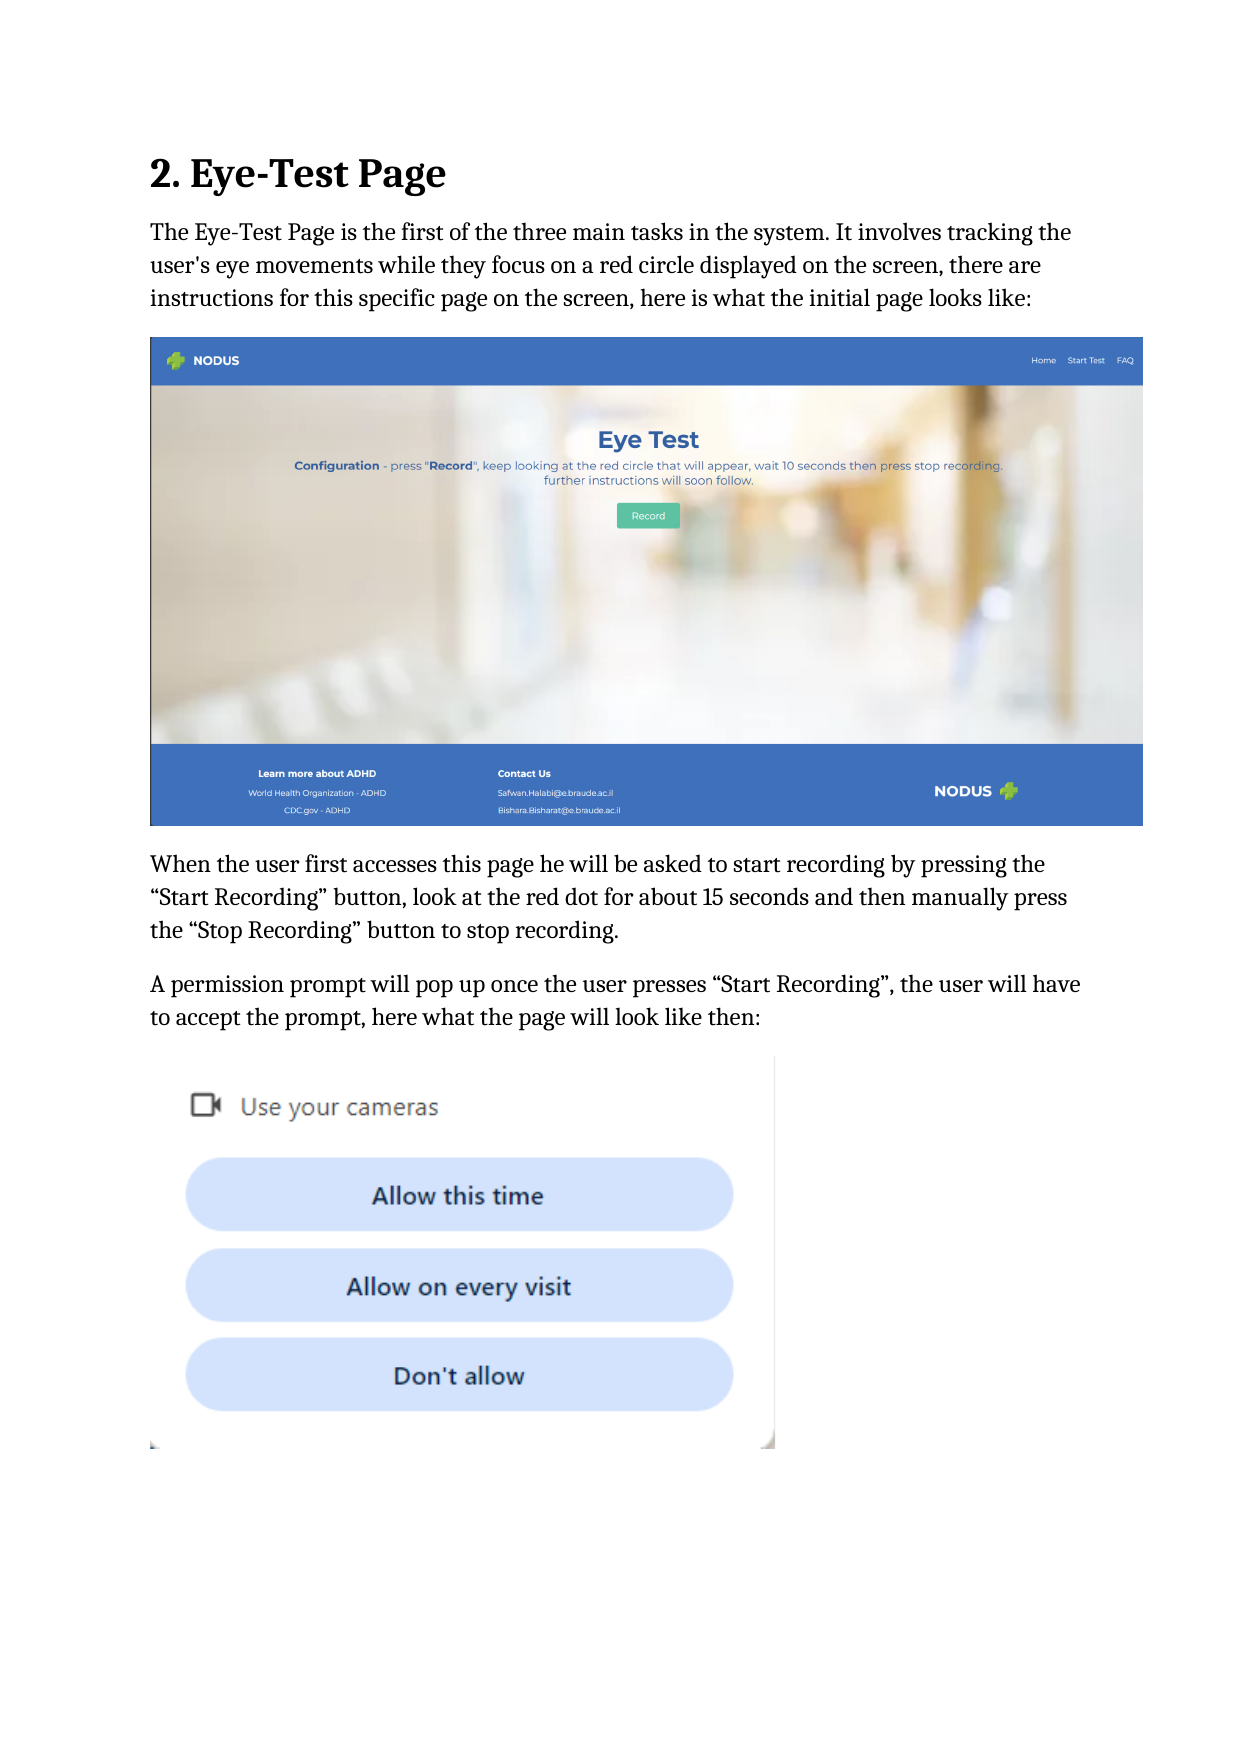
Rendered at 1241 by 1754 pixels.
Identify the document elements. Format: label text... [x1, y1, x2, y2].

text A permission prompt will pop up once the user presses “Start Recording”, the user will have to accept the prompt, here what the page will look like then: [150, 970, 1090, 1031]
picture [150, 1056, 775, 1449]
subtitle 2. Eye-Test Page [150, 150, 1090, 198]
text When the user first accesses this page he will be asked to start recording by pressing the “Start Recording” button, look at the red dot for about 15 seconds and then manually press the “Stop Recording” button to stop recording. [150, 850, 1090, 944]
picture [150, 337, 1143, 826]
text The Eye-Test Page is the first of the three main tasks in the system. It involves tracking the user's eye movements while they focus on a red circle displayed on the screen, there are instructions for this specific page on the screen, here is what the initial page looks like: [150, 218, 1090, 312]
